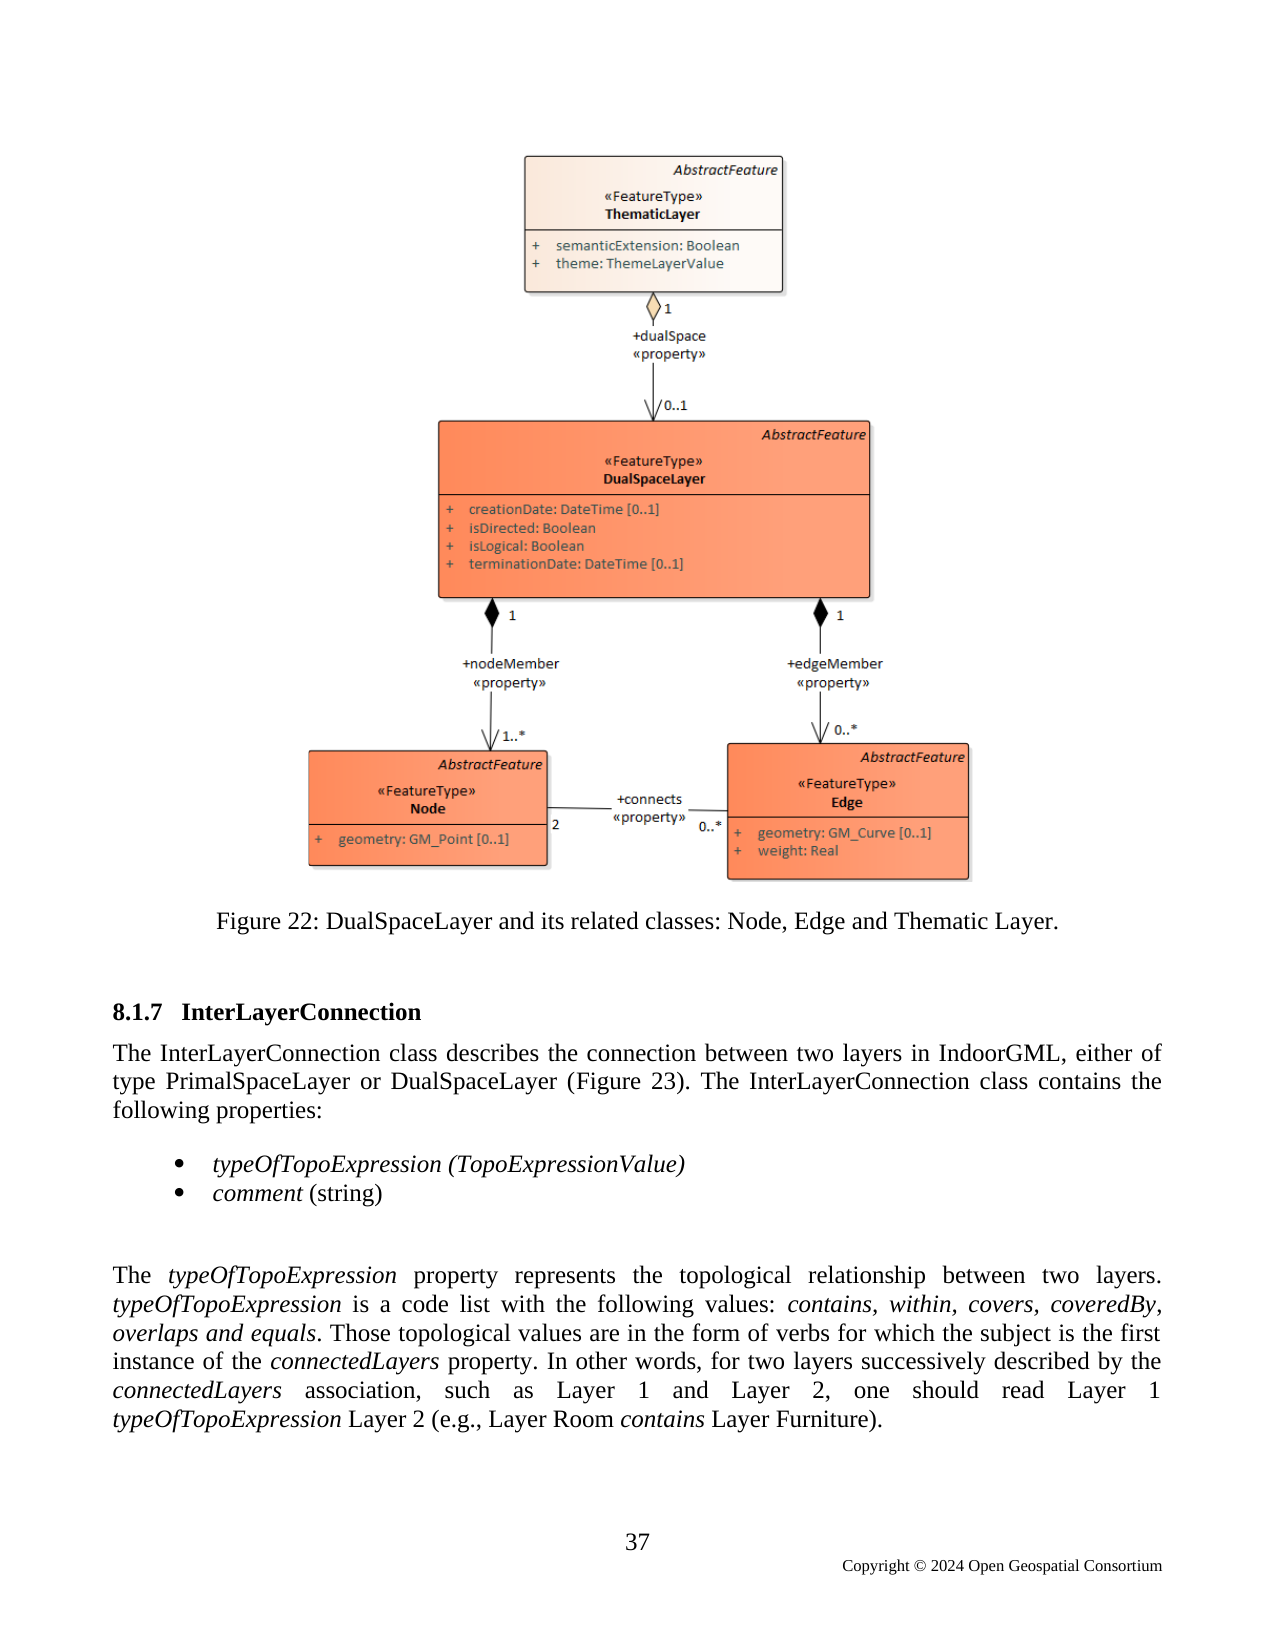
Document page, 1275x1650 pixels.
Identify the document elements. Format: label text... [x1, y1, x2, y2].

text The typeOfTopoExpression property represents the topological relationship between two layers. typeOfTopoExpression is a code list with the following values: contains, within, covers, coveredBy, overlaps and equals. Those topological values are in the form of verbs for which the subject is the first instance of the connectedLayers property. In other words, for two layers successively described by the connectedLayers association, such as Layer 1 and Layer 2, one should read Layer 1 typeOfTopoExpression Layer 2 (e.g., Layer Room contains Layer Furniture). [112, 1260, 1162, 1433]
subtitle InterLayerConnection [112, 1001, 1162, 1025]
list typeOfTopoExpression (TopoExpressionValue) [175, 1149, 1162, 1178]
picture [308, 150, 973, 882]
list comment (string) [175, 1178, 1162, 1206]
text The InterLayerConnection class describes the connection between two layers in IndoorGML, either of type PrimalSpaceLayer or DualSpaceLayer (Figure 23). The InterLayerConnection class contains the following properties: [112, 1038, 1162, 1124]
text Figure 22: DualSpaceLayer and its related classes: Node, Edge and Thematic Layer. [112, 906, 1162, 935]
